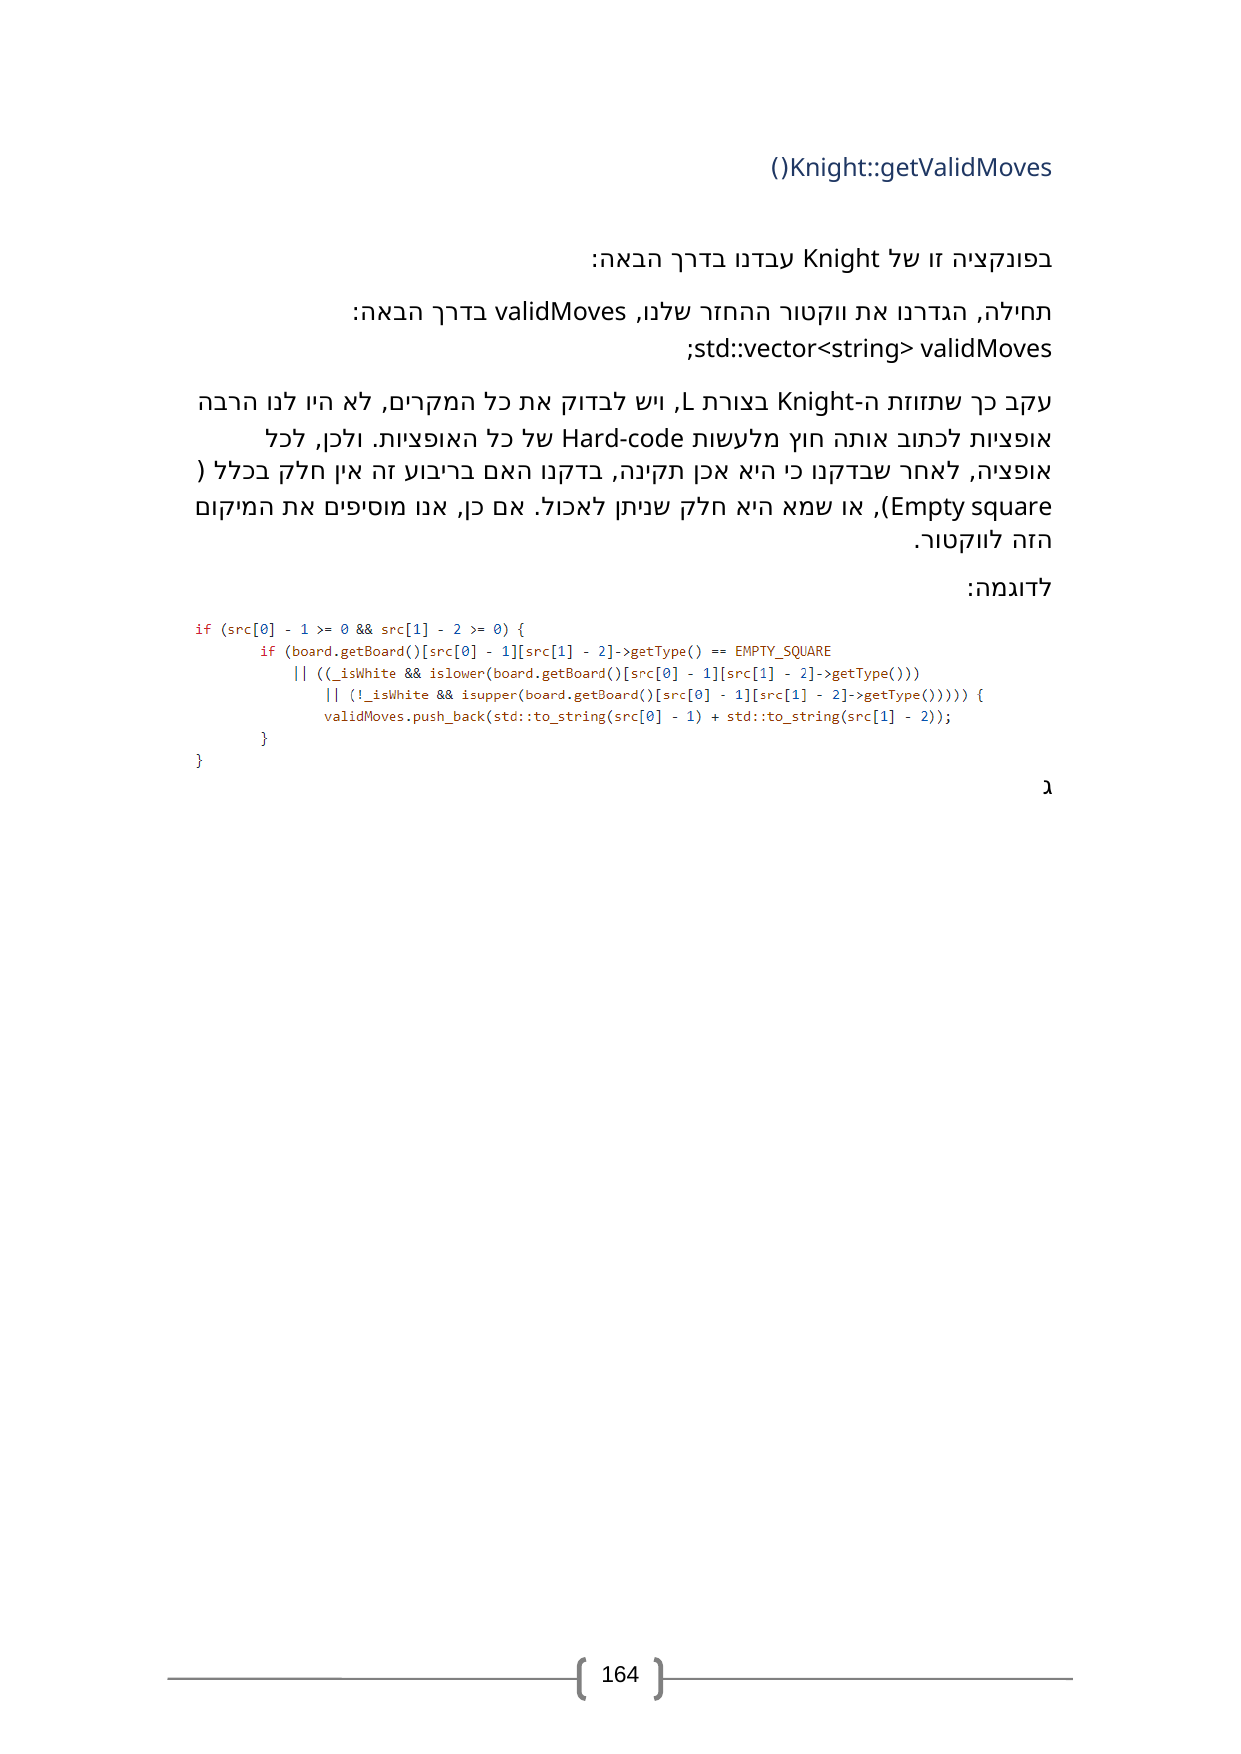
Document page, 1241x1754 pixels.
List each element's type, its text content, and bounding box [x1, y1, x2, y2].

picture [187, 621, 1053, 770]
text תחילה, הגדרנו את ווקטור ההחזר שלנו, validMoves בדרך הבאה: std::vector<string> validMoves; [187, 294, 1053, 364]
text בפונקציה זו של Knight עבדנו בדרך הבאה: [187, 240, 1053, 274]
text Knight::getValidMoves() [187, 150, 1053, 184]
text ג [187, 770, 1053, 801]
text עקב כך שתזוזת ה-Knight בצורת L, ויש לבדוק את כל המקרים, לא היו לנו הרבה אופציות לכתוב אותה חוץ מלעשות Hard-code של כל האופציות. ולכן, לכל אופציה, לאחר שבדקנו כי היא אכן תקינה, בדקנו האם בריבוע זה אין חלק בכלל (Empty square), או שמא היא חלק שניתן לאכול. אם כן, אנו מוסיפים את המיקום הזה לווקטור. [187, 384, 1053, 554]
text לדוגמה: [187, 573, 1053, 602]
